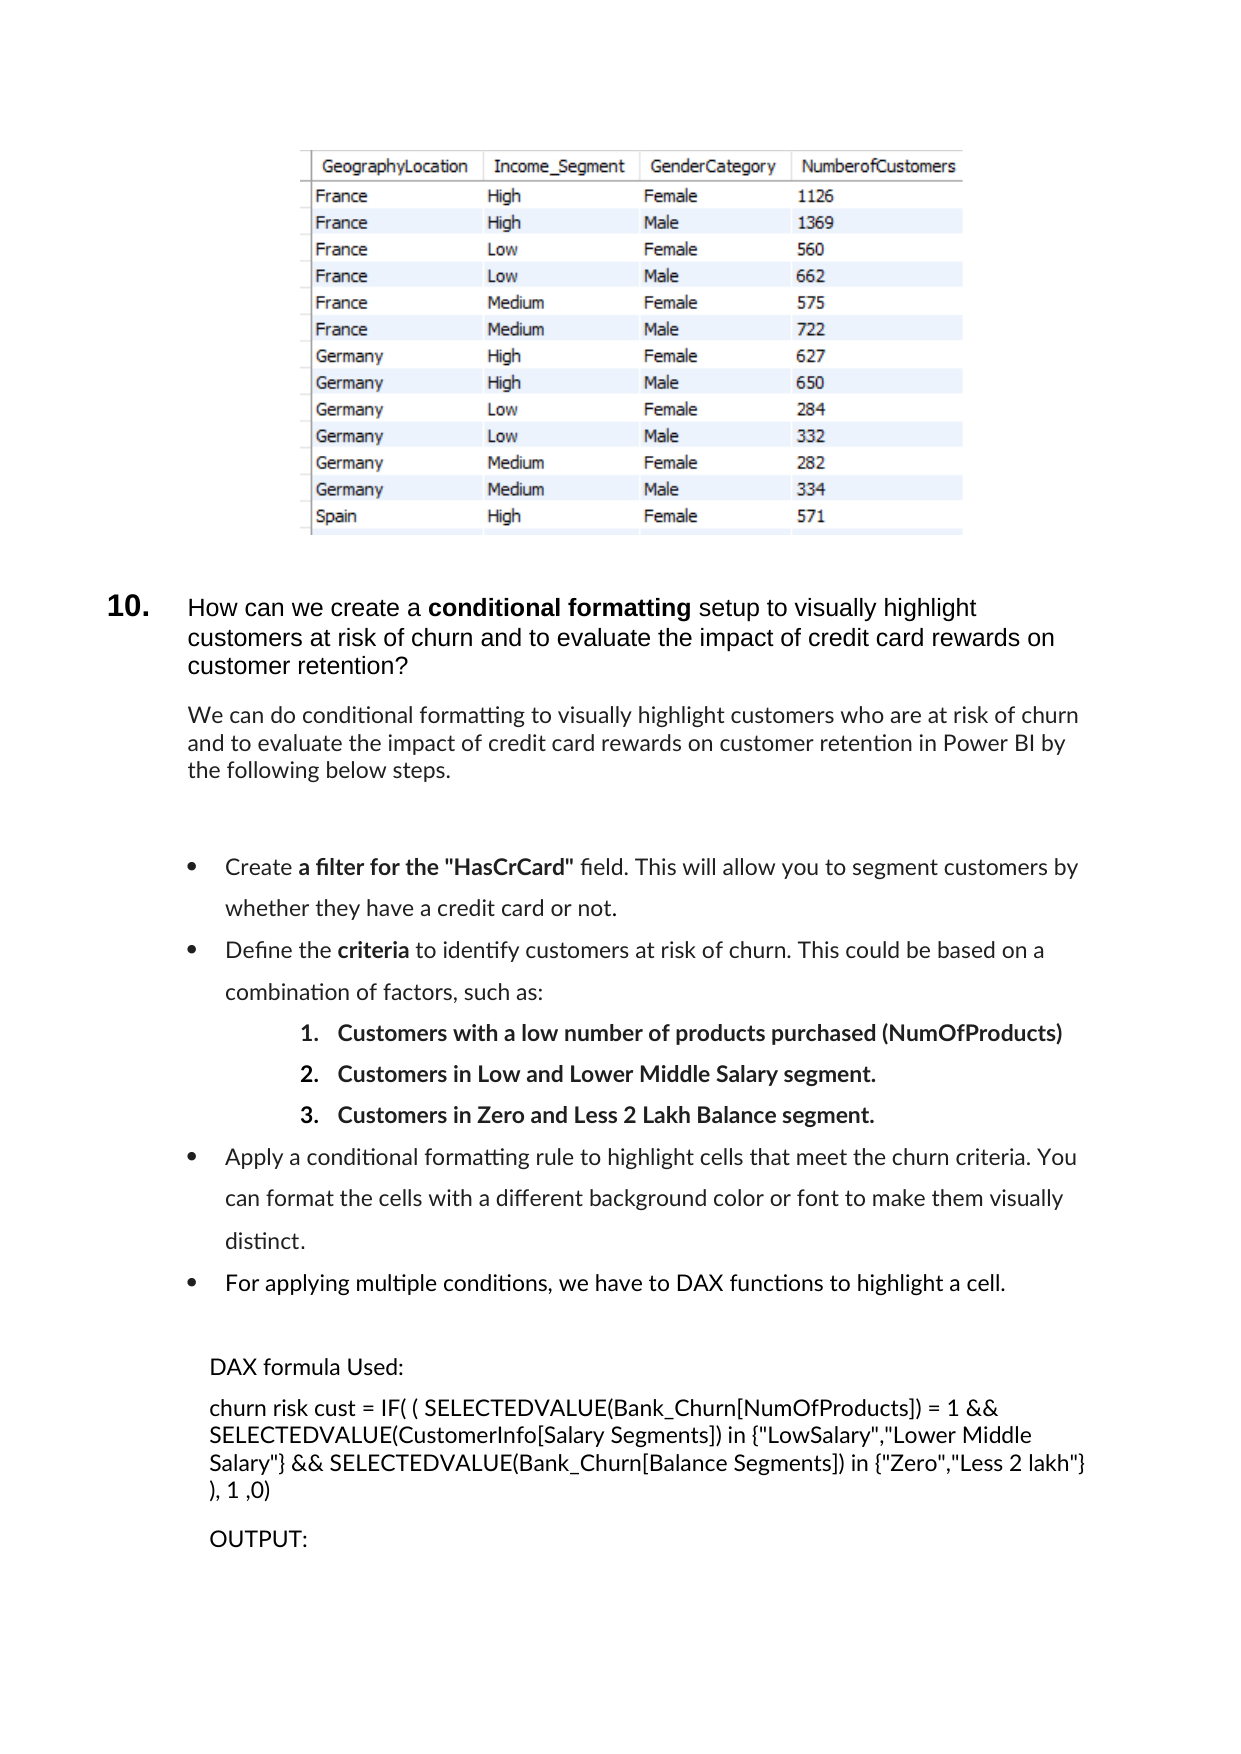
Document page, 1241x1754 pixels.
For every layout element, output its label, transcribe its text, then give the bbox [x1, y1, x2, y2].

text OUTPUT: [209, 1524, 1090, 1552]
list Customers with a low number of products purchased (NumOfProducts) [300, 1018, 1090, 1046]
list Create a filter for the "HasCrCard" field. This will allow you to segment customers by whether they have a credit card or not. [187, 852, 1090, 922]
list Customers in Zero and Less 2 Lakh Balance segment. [300, 1101, 1090, 1128]
text churn risk cust = IF( ( SELECTEDVALUE(Bank_Churn[NumOfProducts]) = 1 && SELECTEDVALUE(CustomerInfo[Salary Segments]) in {"LowSalary","Lower Middle Salary"} && SELECTEDVALUE(Bank_Churn[Balance Segments]) in {"Zero","Less 2 lakh"} ), 1 ,0) [209, 1393, 1090, 1503]
list How can we create a conditional formatting setup to visually highlight customers at risk of churn and to evaluate the impact of credit card rewards on customer retention? [150, 587, 1090, 680]
list For applying multiple conditions, we have to DAX functions to highlight a cell. [187, 1269, 1090, 1297]
text We can do conditional formatting to visually highlight customers who are at risk of churn and to evaluate the impact of credit card rewards on customer retention in Power BI by the following below steps. [187, 701, 1090, 783]
list Define the criteria to identify customers at risk of churn. This could be based on a combination of factors, such as: [187, 936, 1090, 1005]
picture [300, 150, 963, 535]
list Apply a conditional formatting rule to highlight cells that meet the churn criteria. You can format the cells with a different background color or font to make them visually distinct. [187, 1142, 1090, 1255]
list Customers in Low and Lower Middle Salary segment. [300, 1060, 1090, 1087]
text DAX formula Used: [150, 1352, 1090, 1380]
